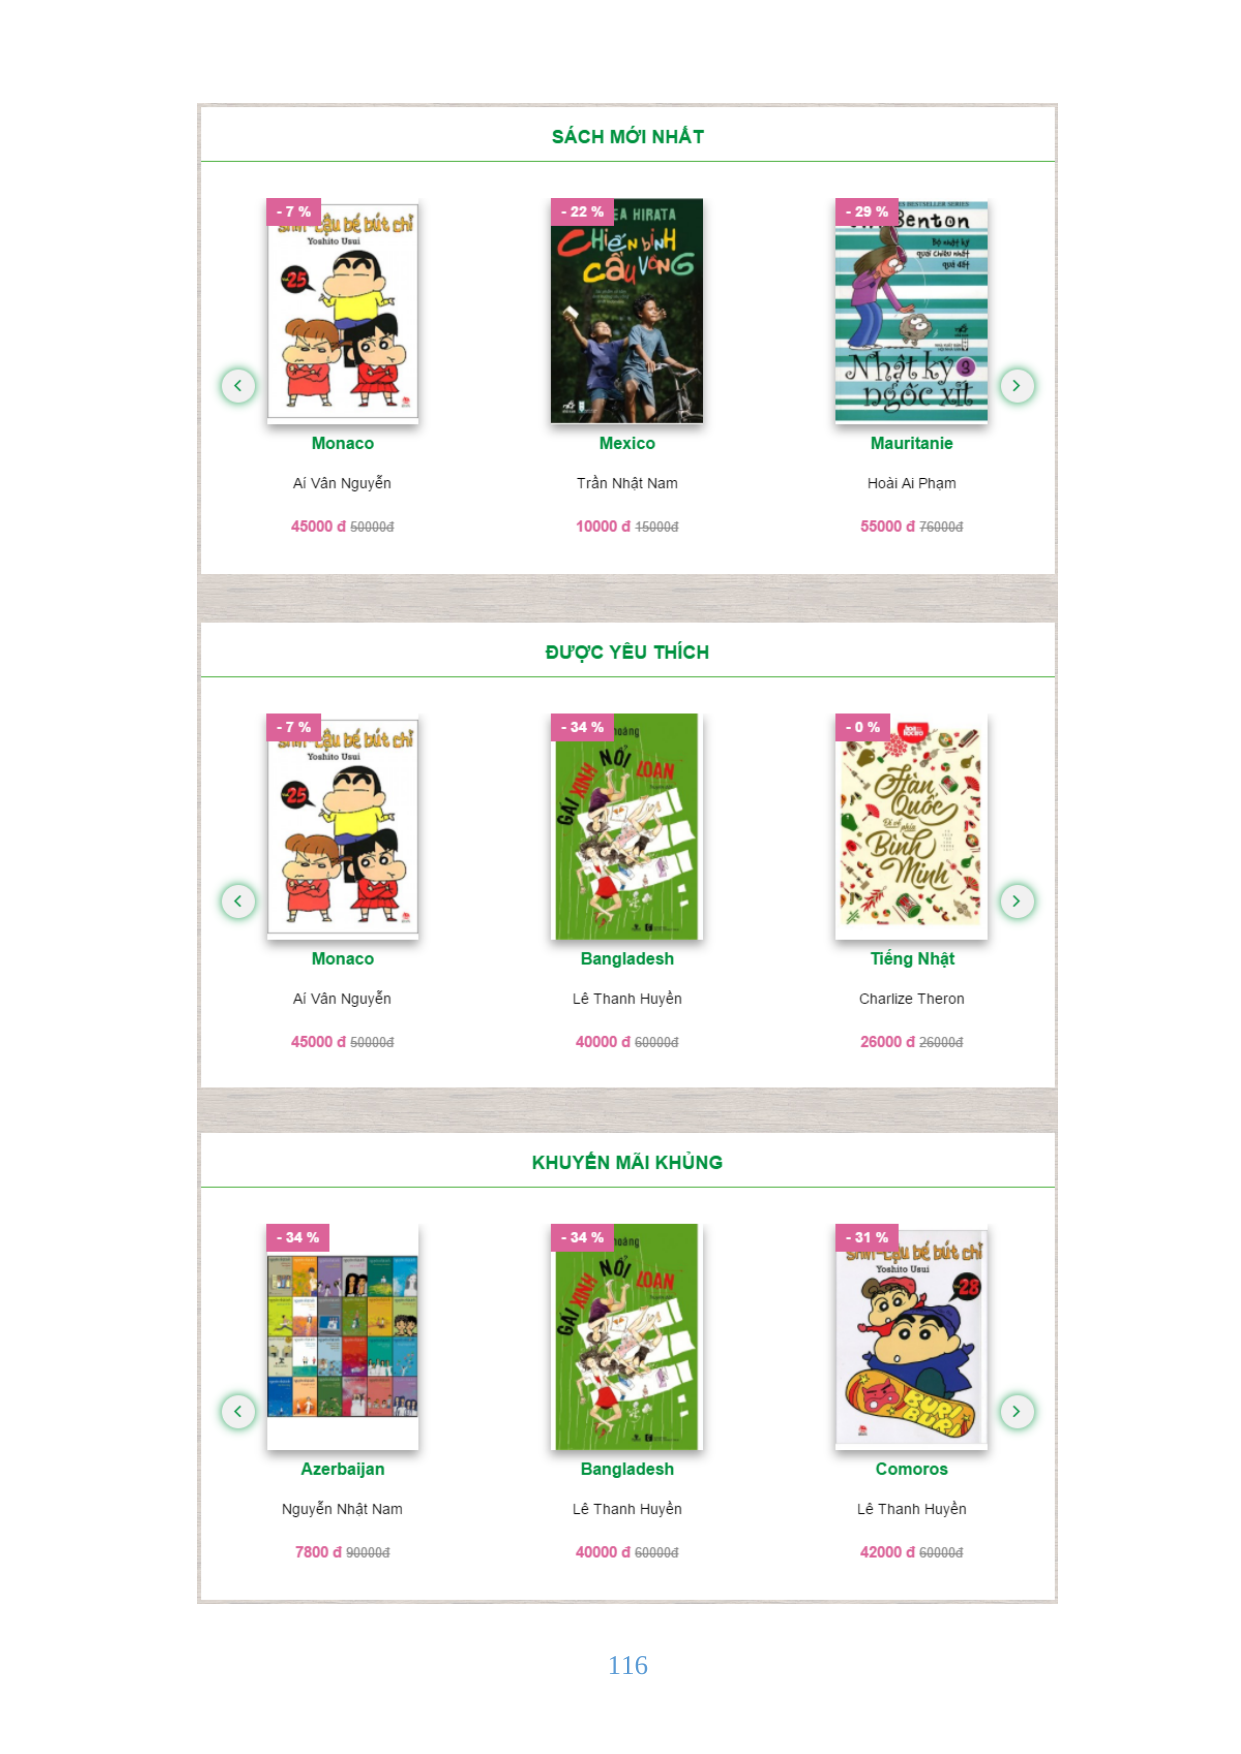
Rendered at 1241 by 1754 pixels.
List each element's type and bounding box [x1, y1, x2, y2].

picture [197, 103, 1058, 1604]
